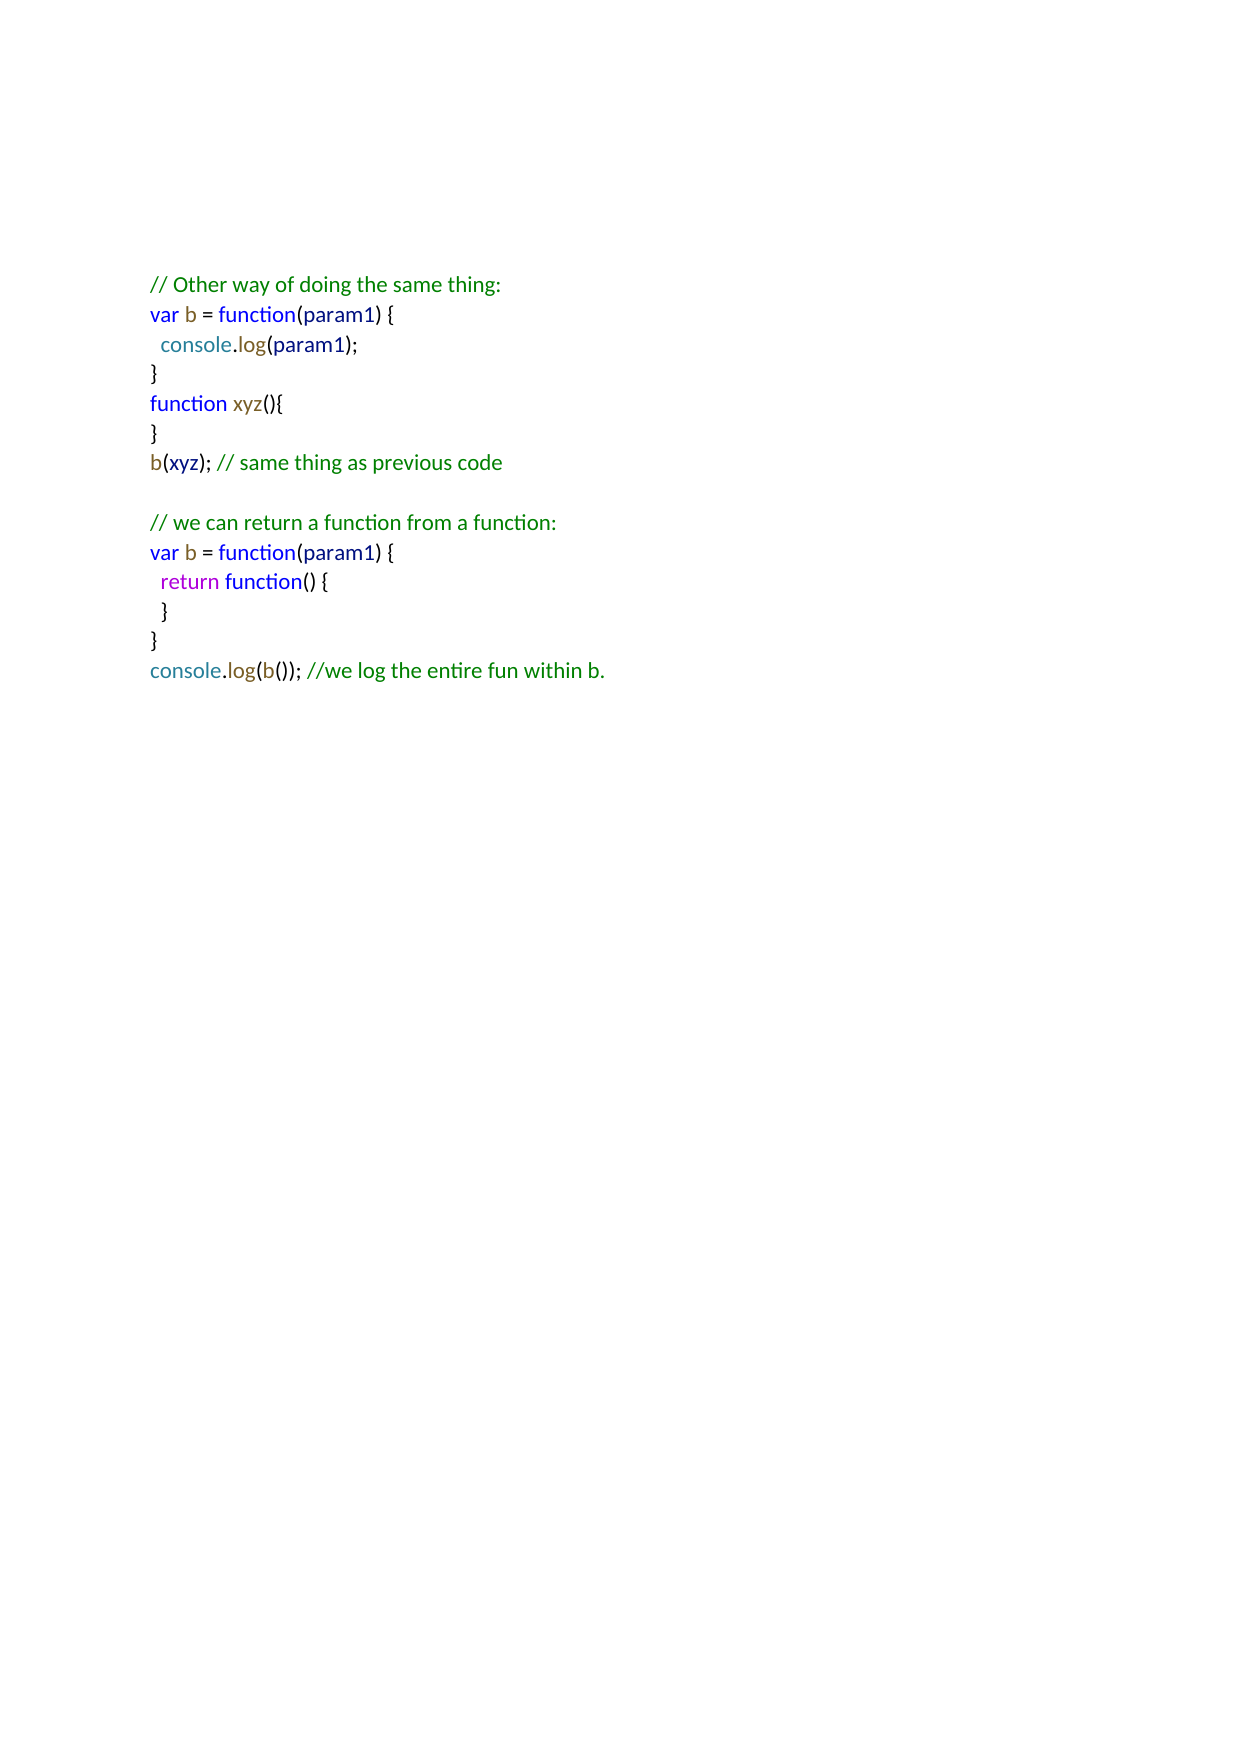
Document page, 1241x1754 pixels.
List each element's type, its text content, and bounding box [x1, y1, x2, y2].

text function xyz(){ [150, 387, 1090, 417]
text var b = function(param1) { [150, 536, 1090, 566]
text b(xyz); // same thing as previous code [150, 447, 1090, 477]
text var b = function(param1) { [150, 298, 1090, 328]
text // Other way of doing the same thing: [150, 269, 1090, 298]
text } [150, 417, 1090, 447]
text // we can return a function from a function: [150, 506, 1090, 536]
text } [150, 625, 1090, 655]
text } [150, 358, 1090, 387]
text return function() { [150, 566, 1090, 595]
text console.log(param1); [150, 328, 1090, 358]
text } [150, 595, 1090, 625]
text console.log(b()); //we log the entire fun within b. [150, 655, 1090, 684]
